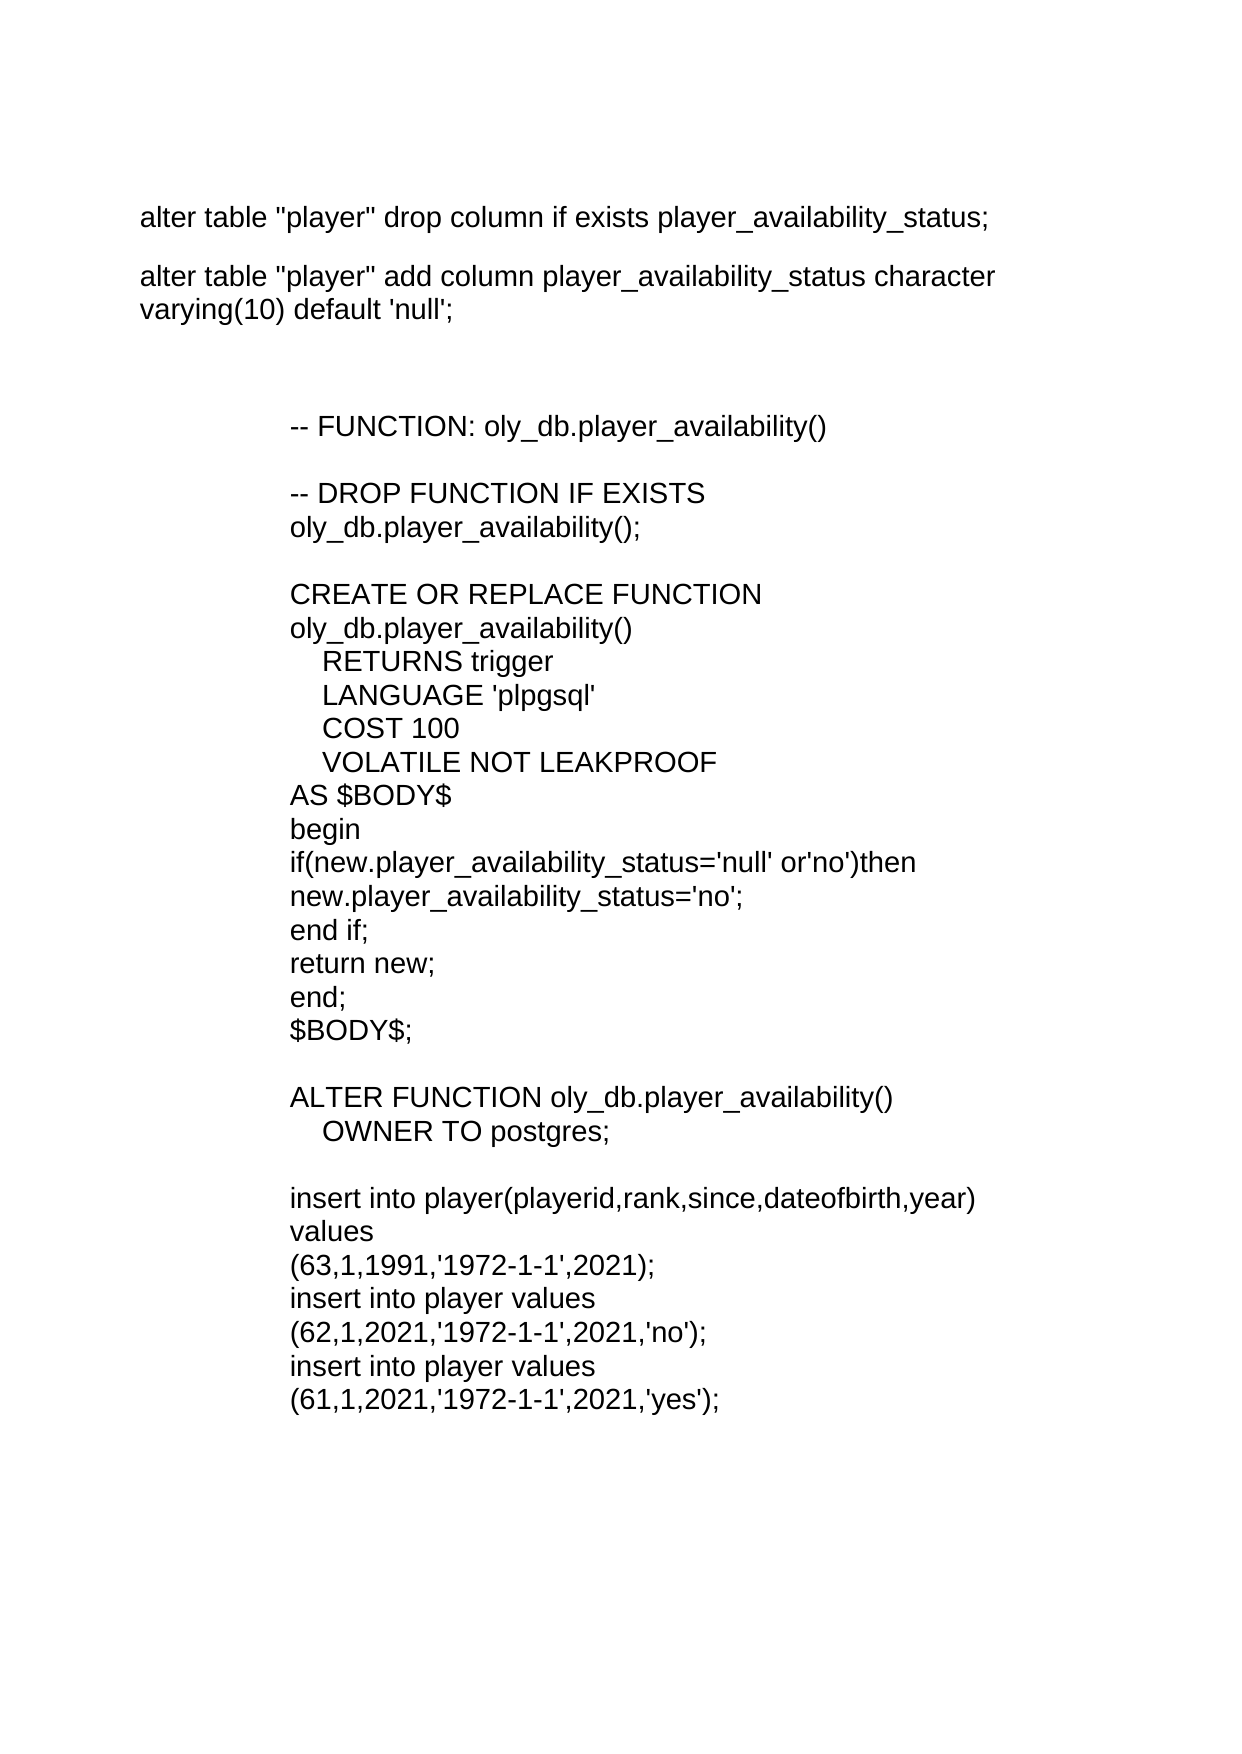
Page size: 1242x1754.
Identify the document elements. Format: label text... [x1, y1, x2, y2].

text RETURNS trigger [289, 644, 983, 678]
text end if; [289, 912, 983, 946]
text alter table "player" add column player_availability_status character varying(10) default 'null'; [139, 259, 1104, 326]
text end; [289, 979, 983, 1013]
text return new; [289, 946, 983, 979]
text insert into player values [289, 1348, 983, 1382]
text -- FUNCTION: oly_db.player_availability() [289, 409, 983, 443]
text insert into player values [289, 1281, 983, 1315]
text COST 100 [289, 711, 983, 745]
text LANGUAGE 'plpgsql' [289, 678, 983, 711]
text begin [289, 812, 983, 845]
text CREATE OR REPLACE FUNCTION oly_db.player_availability() [289, 577, 983, 644]
text insert into player(playerid,rank,since,dateofbirth,year) values [289, 1181, 983, 1248]
text VOLATILE NOT LEAKPROOF [289, 745, 983, 778]
text (63,1,1991,'1972-1-1',2021); [289, 1248, 983, 1281]
text -- DROP FUNCTION IF EXISTS oly_db.player_availability(); [289, 476, 983, 543]
text (62,1,2021,'1972-1-1',2021,'no'); [289, 1315, 983, 1348]
text alter table "player" drop column if exists player_availability_status; [139, 200, 1104, 234]
text $BODY$; [289, 1013, 983, 1047]
text (61,1,2021,'1972-1-1',2021,'yes'); [289, 1382, 983, 1416]
text OWNER TO postgres; [289, 1114, 983, 1147]
text ALTER FUNCTION oly_db.player_availability() [289, 1080, 983, 1114]
text new.player_availability_status='no'; [289, 879, 983, 912]
text AS $BODY$ [289, 778, 983, 812]
text if(new.player_availability_status='null' or'no')then [289, 845, 983, 879]
